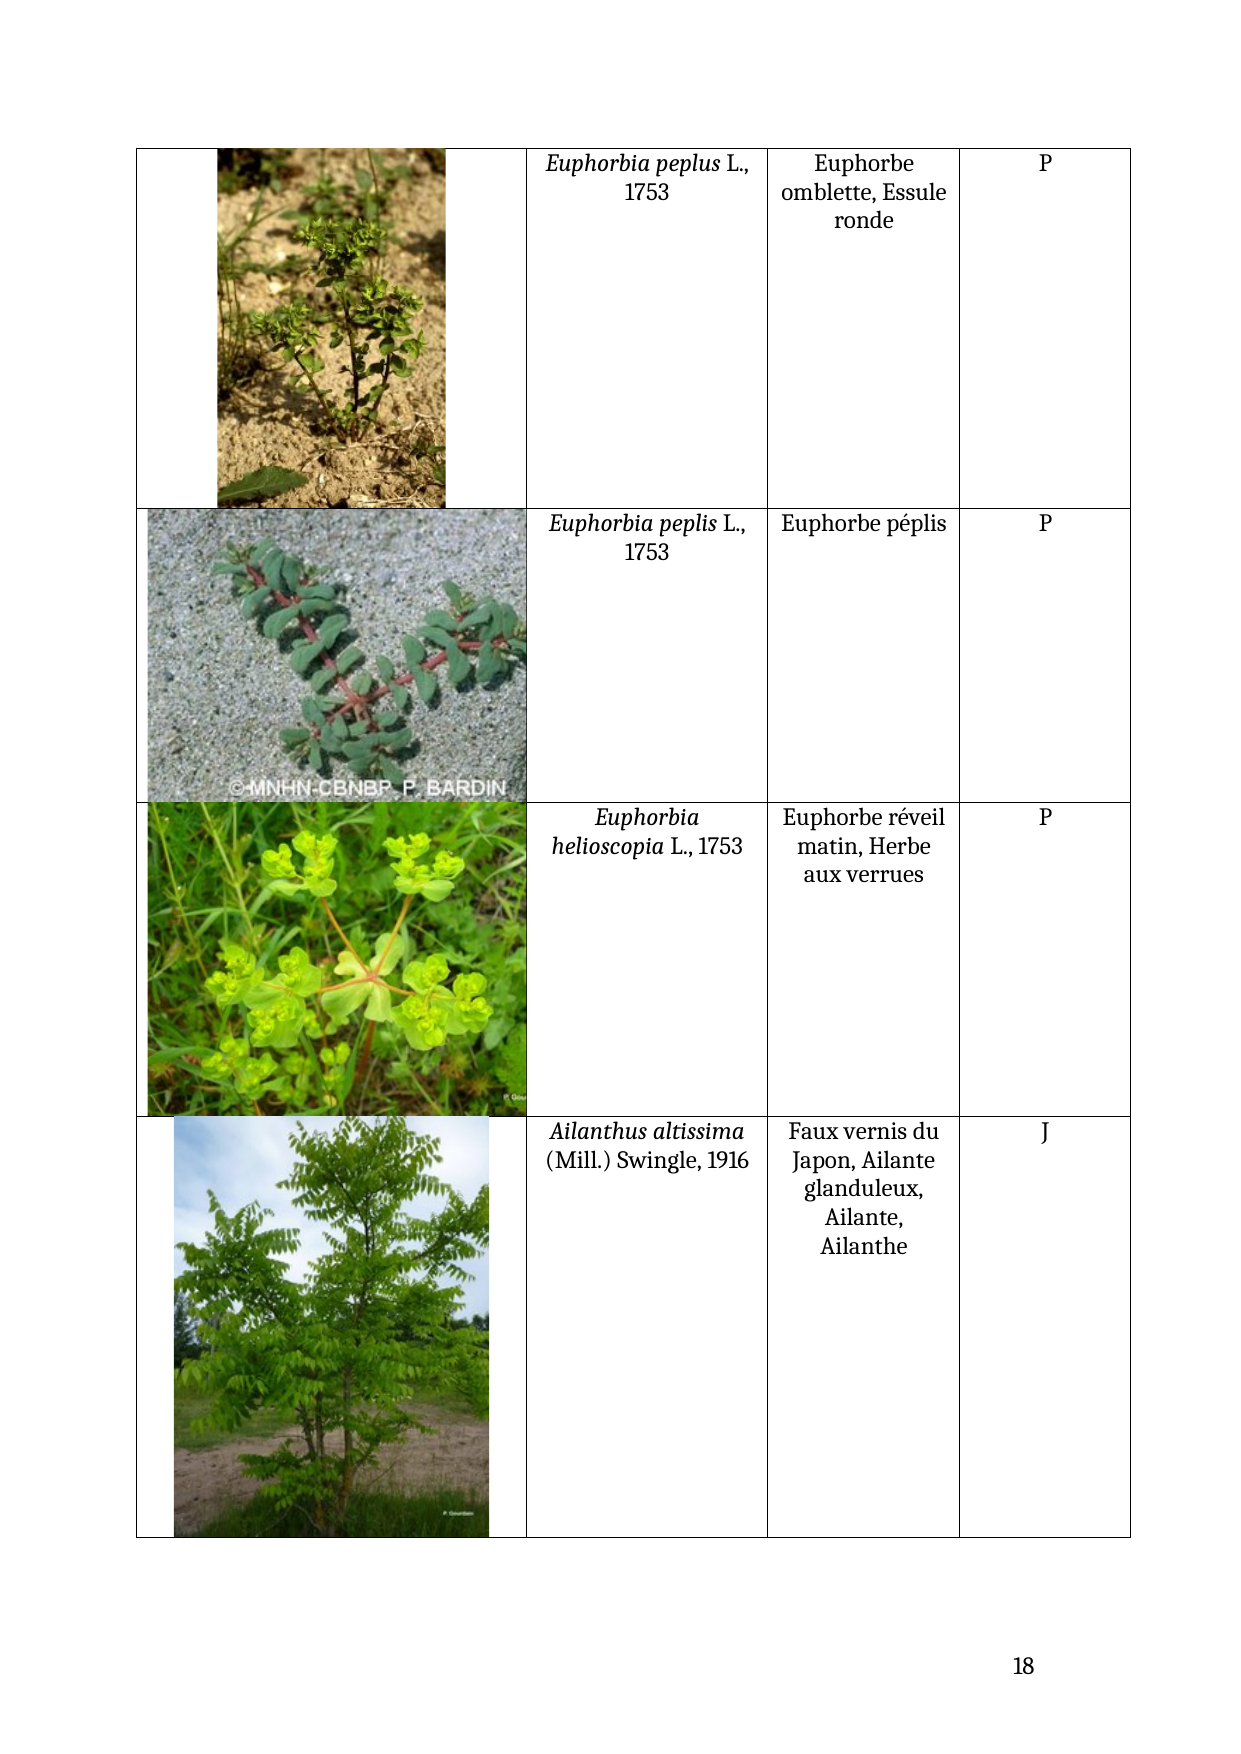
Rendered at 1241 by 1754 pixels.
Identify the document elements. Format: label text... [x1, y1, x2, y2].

table_cell [490, 1117, 526, 1537]
picture [147, 509, 527, 1537]
table_cell P [960, 149, 1130, 508]
table_cell Ailanthus altissima (Mill.) Swingle, 1916 [527, 1117, 767, 1537]
table_cell Euphorbia peplus L., 1753 [527, 149, 767, 508]
table_cell [137, 509, 147, 802]
table_cell [137, 1117, 173, 1537]
table_cell P [960, 803, 1130, 1116]
table_cell [137, 149, 217, 508]
table_cell [446, 149, 526, 508]
table_cell J [960, 1117, 1130, 1537]
table_cell Euphorbia helioscopia L., 1753 [527, 803, 767, 1116]
table_cell Euphorbe péplis [768, 509, 959, 802]
table_cell Euphorbia peplis L., 1753 [527, 509, 767, 802]
table_cell Faux vernis du Japon, Ailante glanduleux, Ailante, Ailanthe [768, 1117, 959, 1537]
picture [217, 148, 446, 508]
table_cell Euphorbe omblette, Essule ronde [768, 149, 959, 508]
table_cell [137, 803, 147, 1116]
table_cell Euphorbe réveil matin, Herbe aux verrues [768, 803, 959, 1116]
table_cell P [960, 509, 1130, 802]
